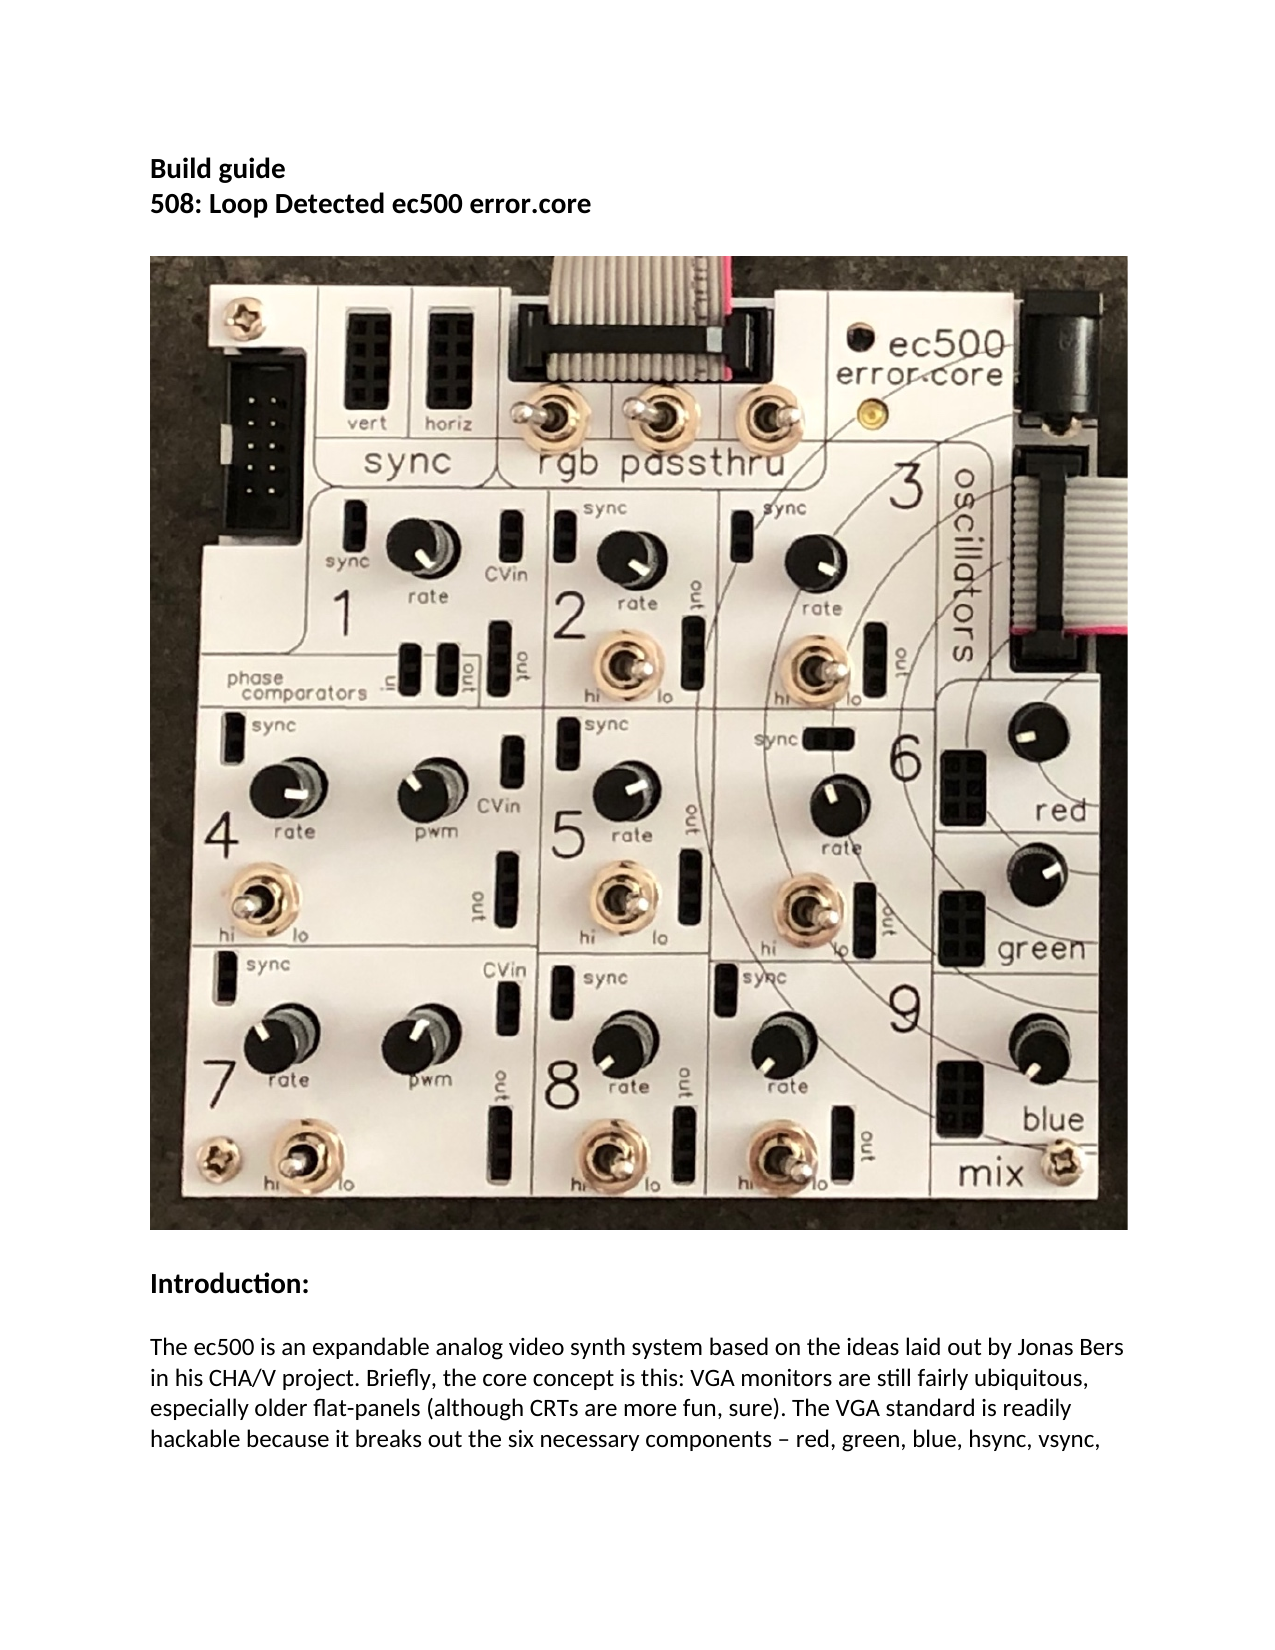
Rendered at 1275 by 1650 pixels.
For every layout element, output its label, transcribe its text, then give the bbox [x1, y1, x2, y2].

text Build guide [150, 150, 1125, 186]
picture [150, 256, 1128, 1230]
text Introduction: [150, 1265, 1125, 1301]
text 508: Loop Detected ec500 error.core [150, 186, 1125, 221]
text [150, 1331, 1125, 1453]
